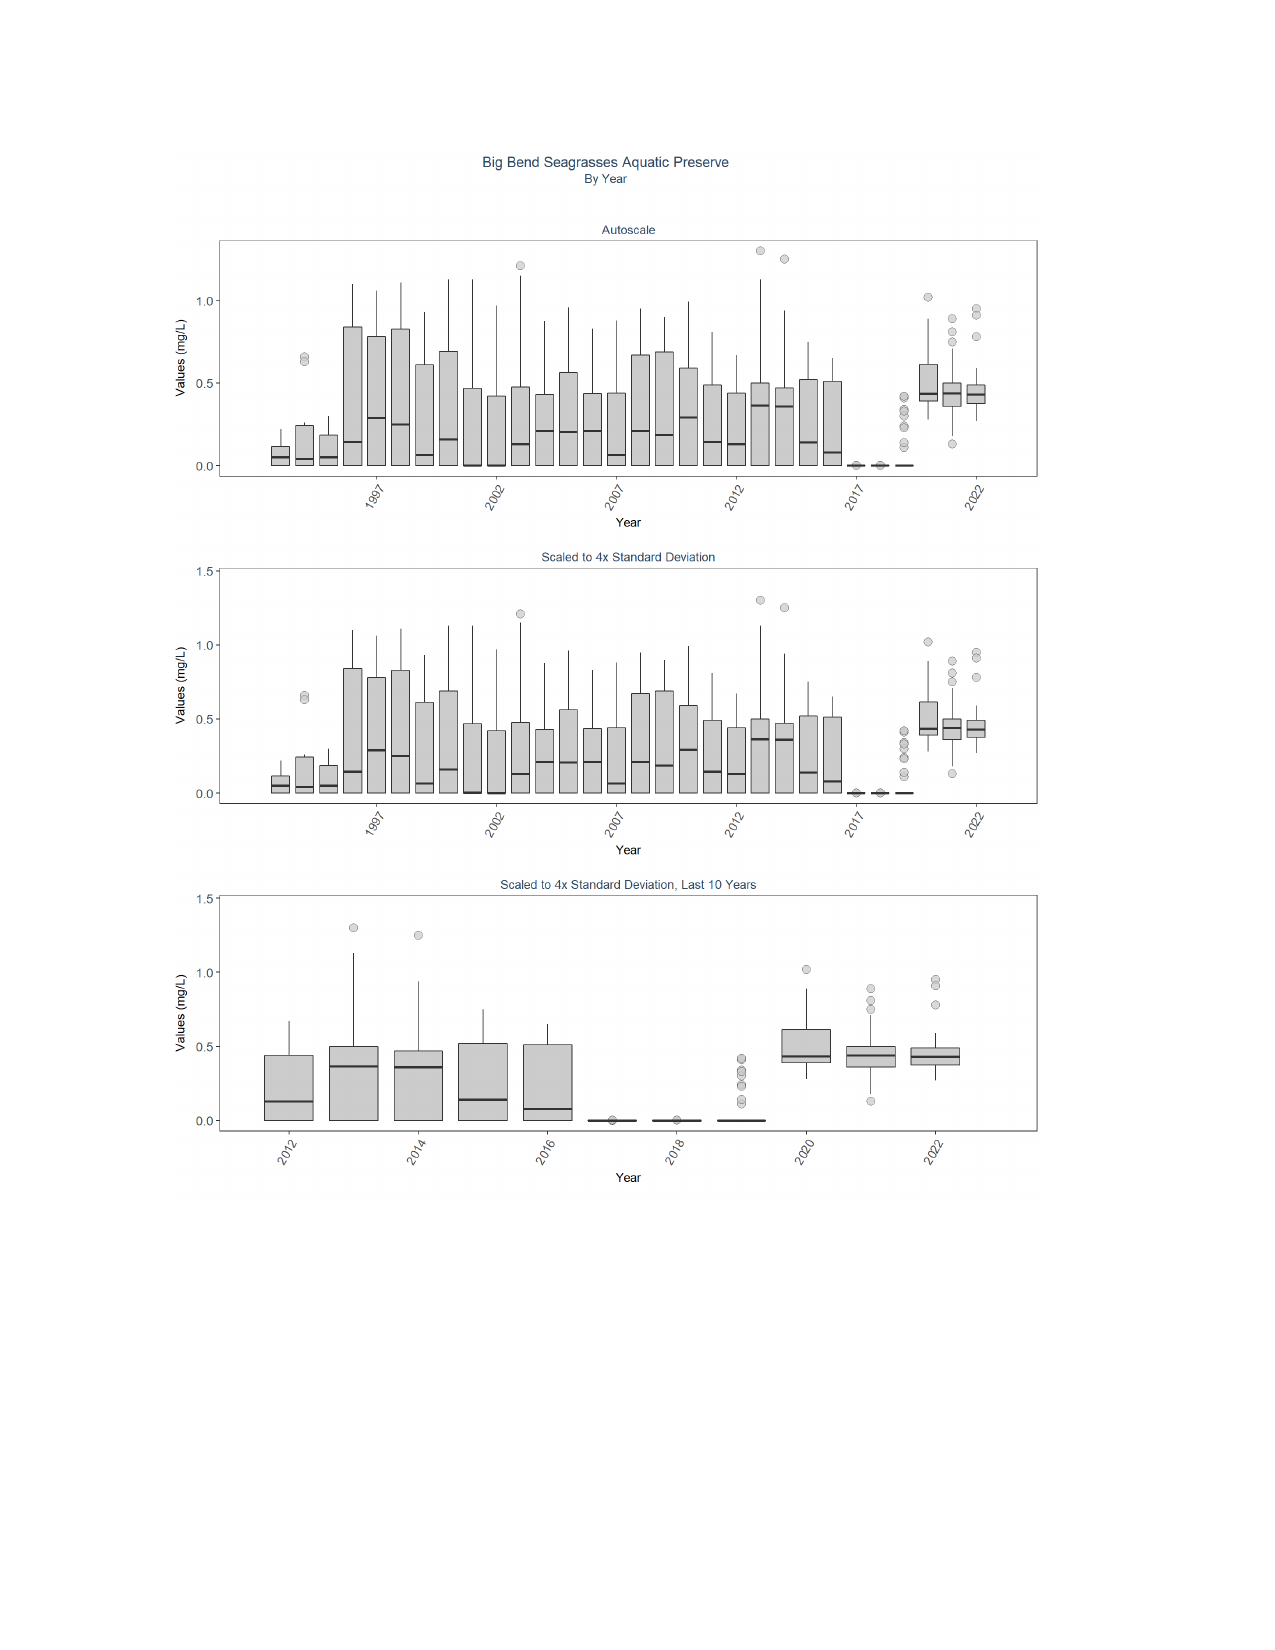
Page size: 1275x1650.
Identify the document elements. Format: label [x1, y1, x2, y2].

picture [168, 150, 1044, 1200]
